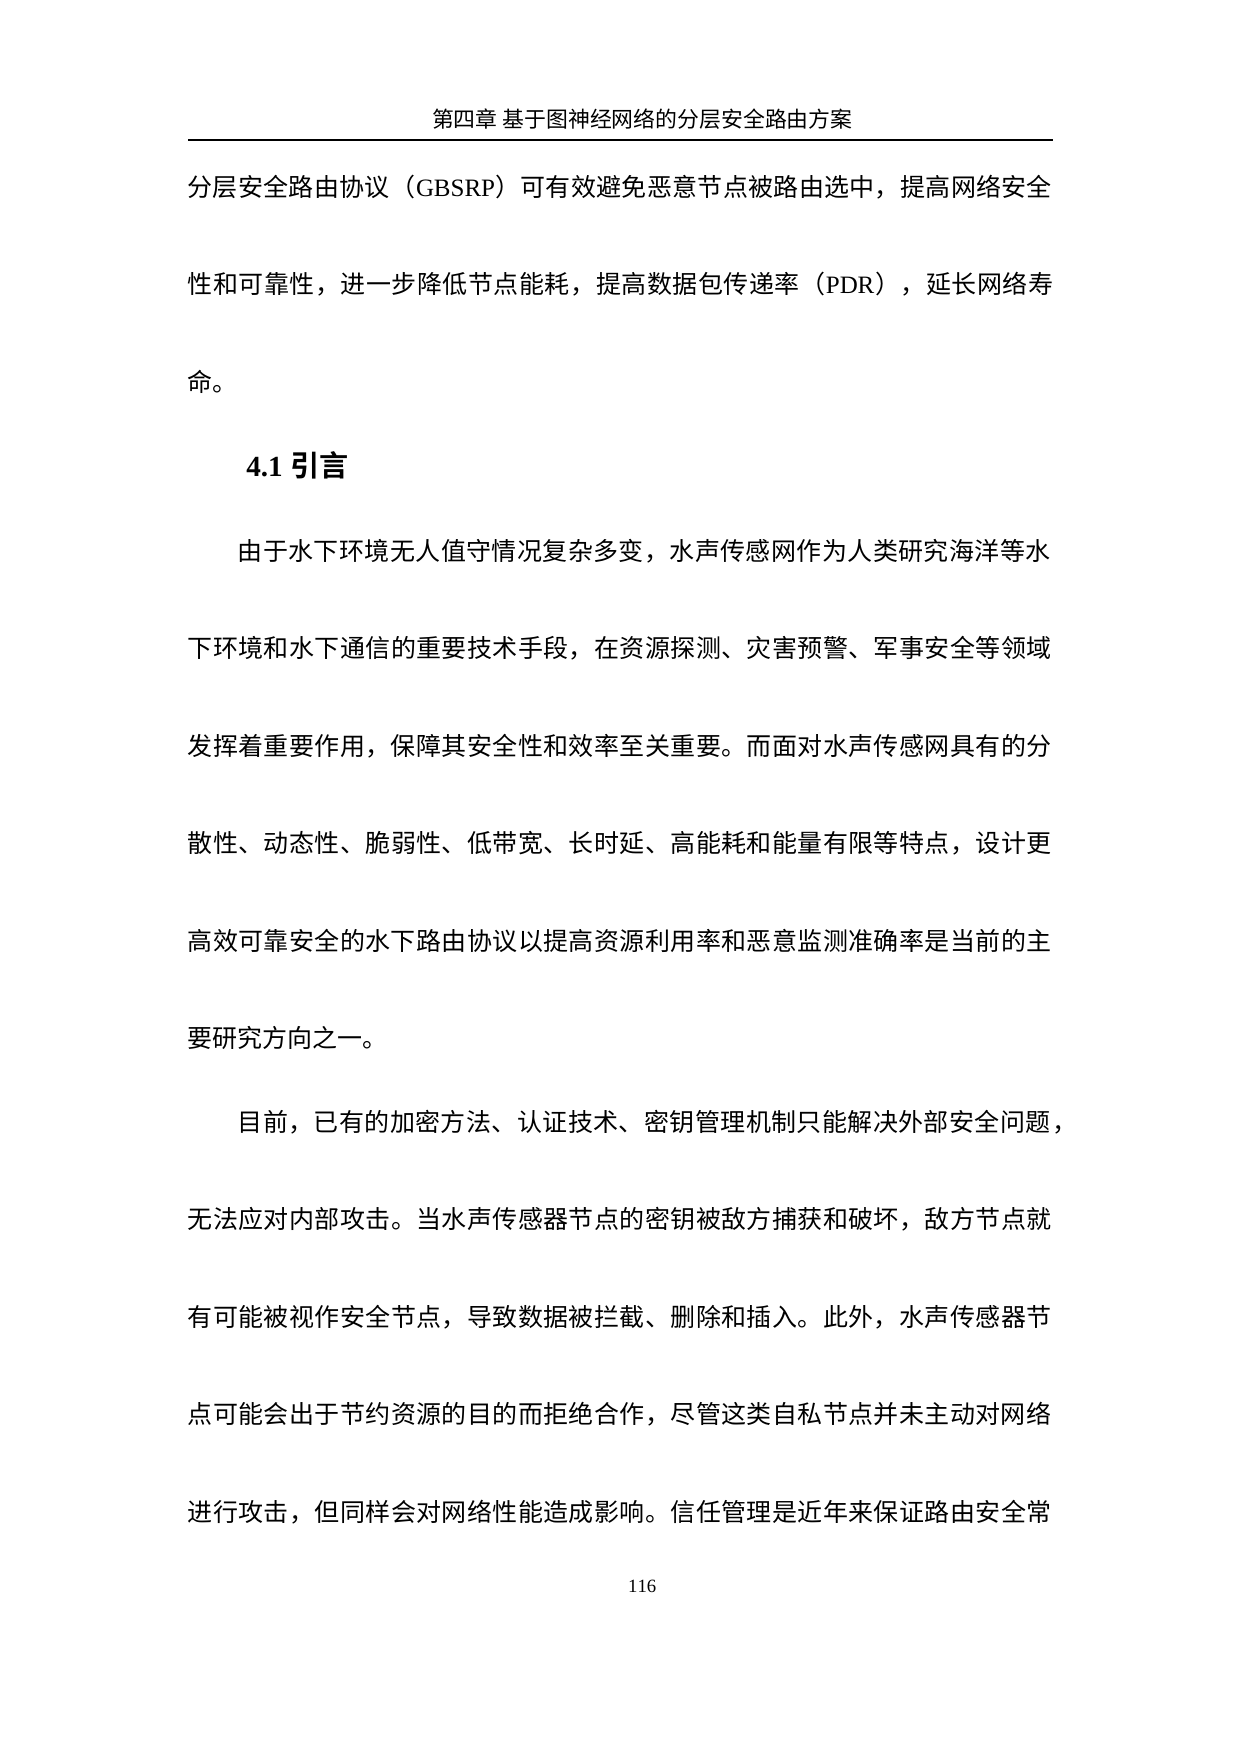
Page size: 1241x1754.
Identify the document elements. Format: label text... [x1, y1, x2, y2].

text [187, 153, 1053, 413]
text 4.1 引言 [187, 431, 1053, 496]
text 由于水下环境无人值守情况复杂多变，水声传感网作为人类研究海洋等水下环境和水下通信的重要技术手段，在资源探测、灾害预警、军事安全等领域发挥着重要作用，保障其安全性和效率至关重要。而面对水声传感网具有的分散性、动态性、脆弱性、低带宽、长时延、高能耗和能量有限等特点，设计更高效可靠安全的水下路由协议以提高资源利用率和恶意监测准确率是当前的主要研究方向之一。 [187, 517, 1053, 1069]
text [187, 1088, 1053, 1543]
